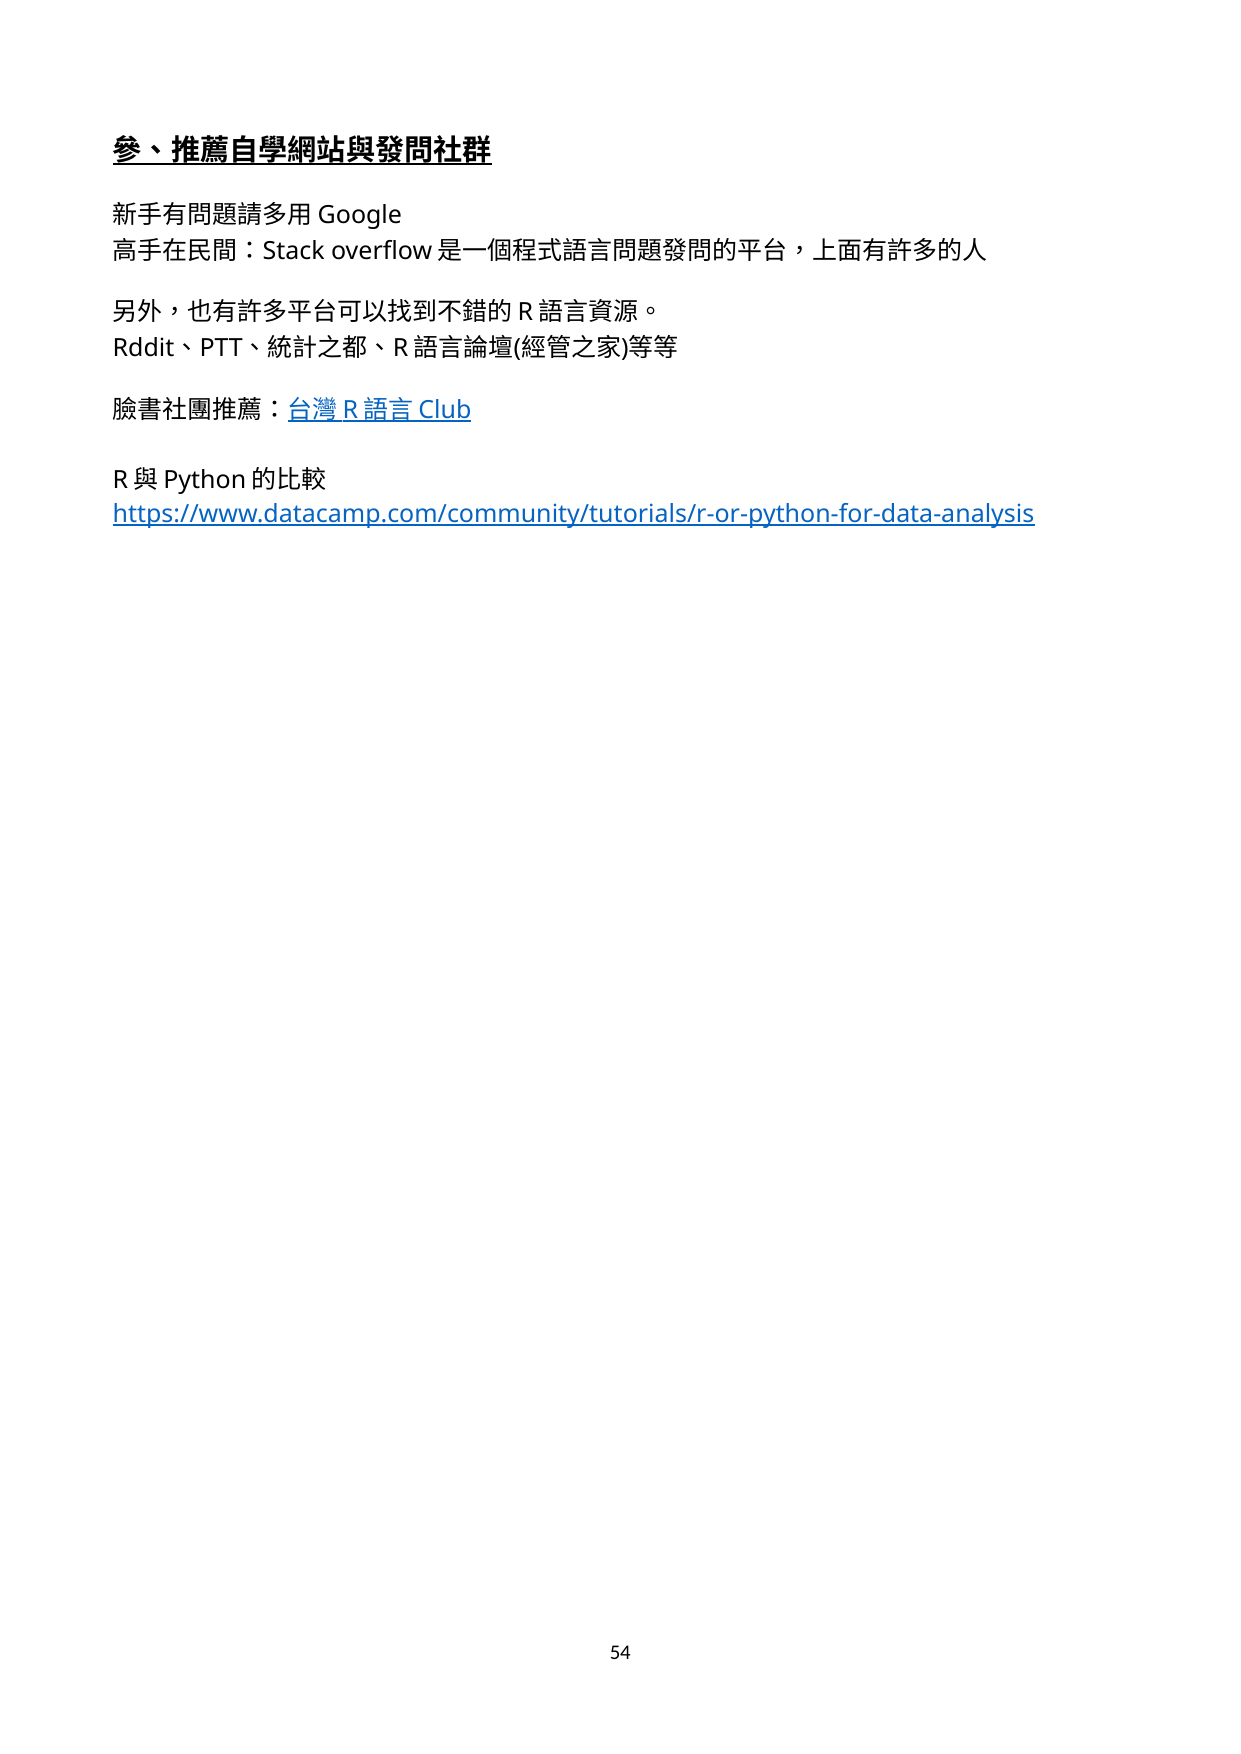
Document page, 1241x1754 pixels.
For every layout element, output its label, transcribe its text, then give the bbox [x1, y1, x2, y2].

text 臉書社團推薦：台灣R語言Club [112, 389, 1128, 425]
text 參、推薦自學網站與發問社群 [112, 127, 1128, 169]
text 另外，也有許多平台可以找到不錯的R語言資源。 [112, 292, 1128, 328]
text 高手在民間：Stack overflow是一個程式語言問題發問的平台，上面有許多的人 [112, 230, 1128, 267]
text R與Python的比較 [112, 459, 1128, 496]
text Rddit、PTT、統計之都、R語言論壇(經管之家)等等 [112, 328, 1128, 364]
text 新手有問題請多用Google [112, 194, 1128, 230]
text https://www.datacamp.com/community/tutorials/r-or-python-for-data-analysis [112, 496, 1128, 530]
